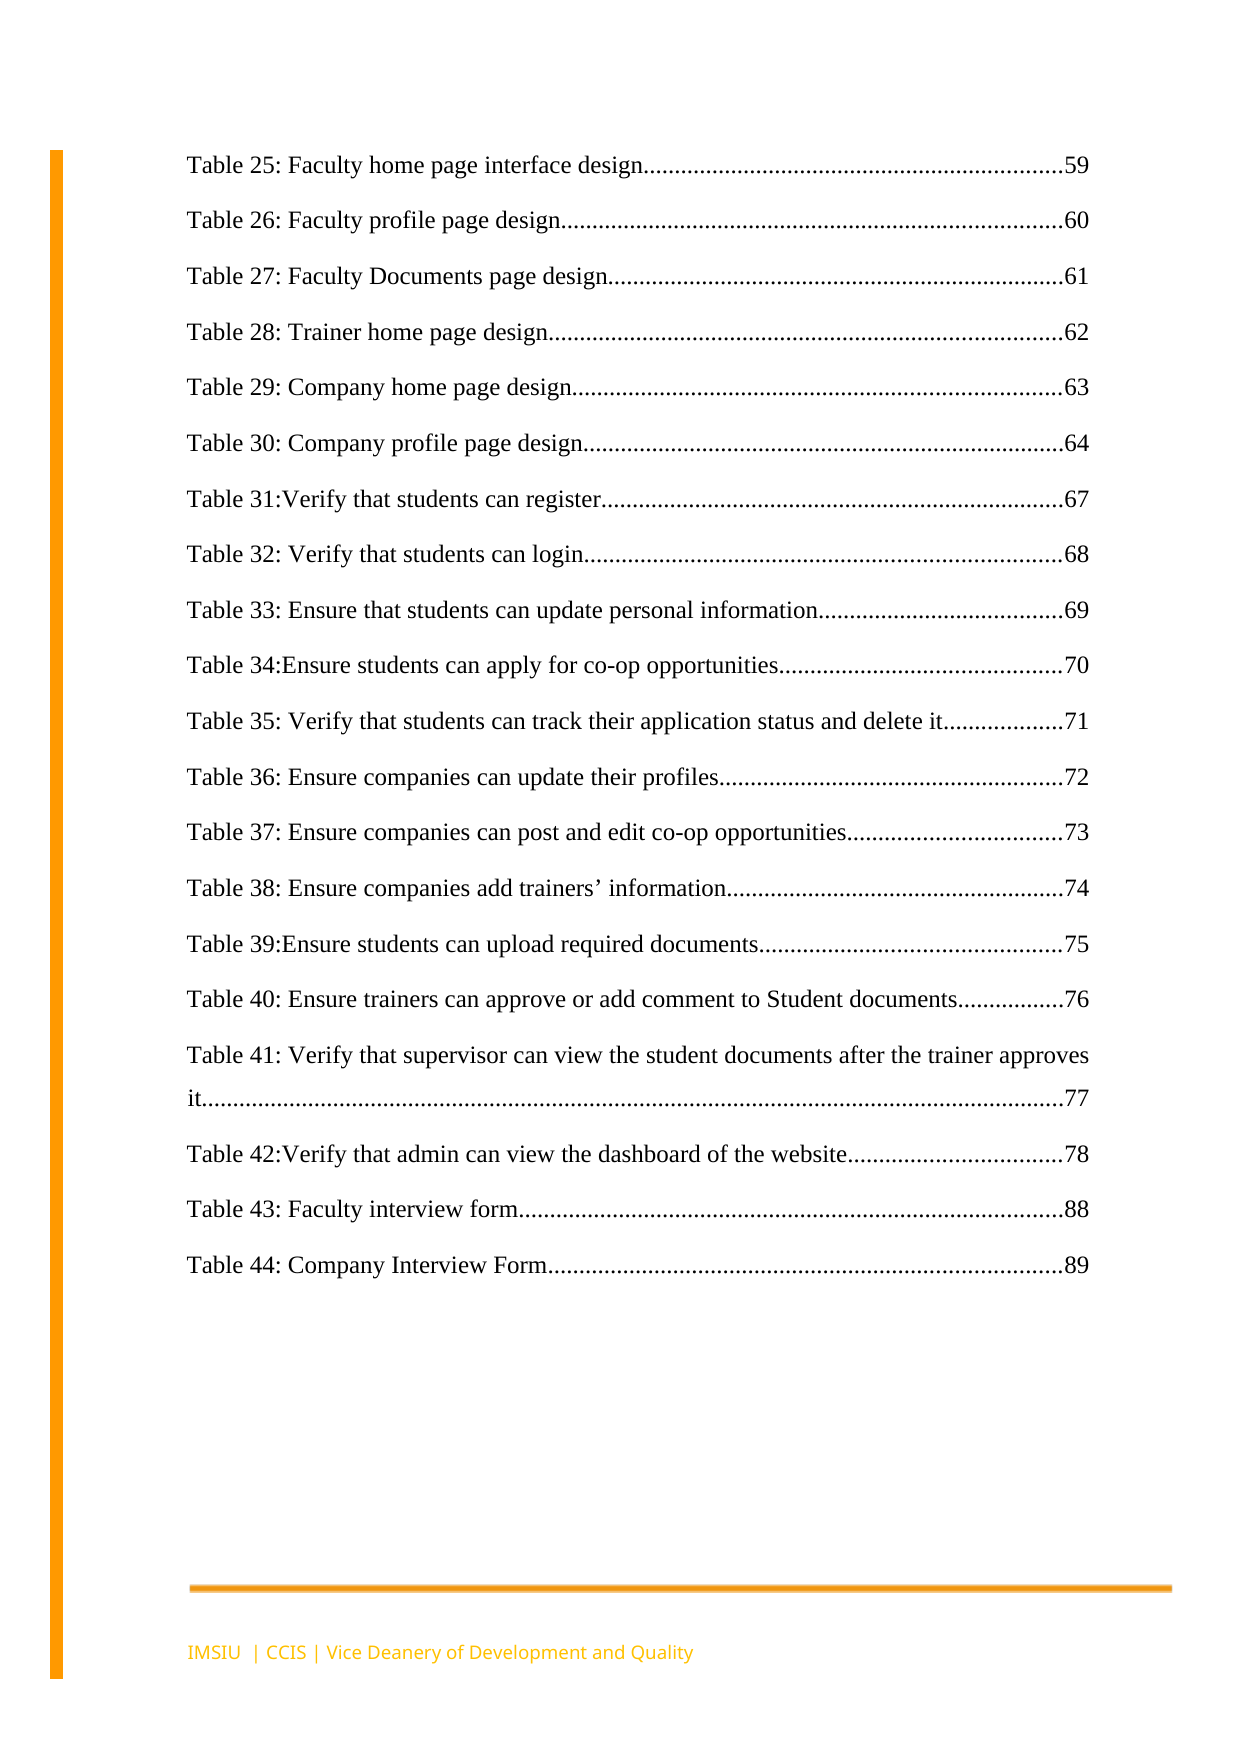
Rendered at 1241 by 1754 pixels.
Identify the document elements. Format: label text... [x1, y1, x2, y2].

text Table 44: Company Interview Form 89 [186, 1250, 1090, 1279]
text Table 39:Ensure students can upload required documents 75 [186, 929, 1090, 957]
text Table 31:Verify that students can register 67 [186, 484, 1090, 512]
picture [187, 1583, 1177, 1593]
text Table 30: Company profile page design 64 [186, 428, 1090, 457]
text Table 42:Verify that admin can view the dashboard of the website 78 [186, 1139, 1090, 1167]
text Table 38: Ensure companies add trainers’ information. 74 [186, 873, 1090, 902]
text Table 37: Ensure companies can post and edit co-op opportunities 73 [186, 817, 1090, 846]
text Table 35: Verify that students can track their application status and delete it 71 [186, 706, 1090, 735]
text Table 41: Verify that supervisor can view the student documents after the trainer approves it 77 [186, 1040, 1090, 1112]
text Table 32: Verify that students can login 68 [186, 539, 1090, 568]
text Table 29: Company home page design 63 [186, 372, 1090, 401]
text Table 27: Faculty Documents page design 61 [186, 261, 1090, 290]
text Table 28: Trainer home page design 62 [186, 317, 1090, 346]
text Table 33: Ensure that students can update personal information 69 [186, 595, 1090, 624]
text Table 26: Faculty profile page design 60 [186, 206, 1090, 234]
text Table 40: Ensure trainers can approve or add comment to Student documents 76 [186, 984, 1090, 1013]
text Table 43: Faculty interview form 88 [186, 1194, 1090, 1223]
text Table 36: Ensure companies can update their profiles 72 [186, 762, 1090, 791]
text Table 34:Ensure students can apply for co-op opportunities 70 [186, 651, 1090, 679]
text Table 25: Faculty home page interface design 59 [186, 150, 1090, 179]
